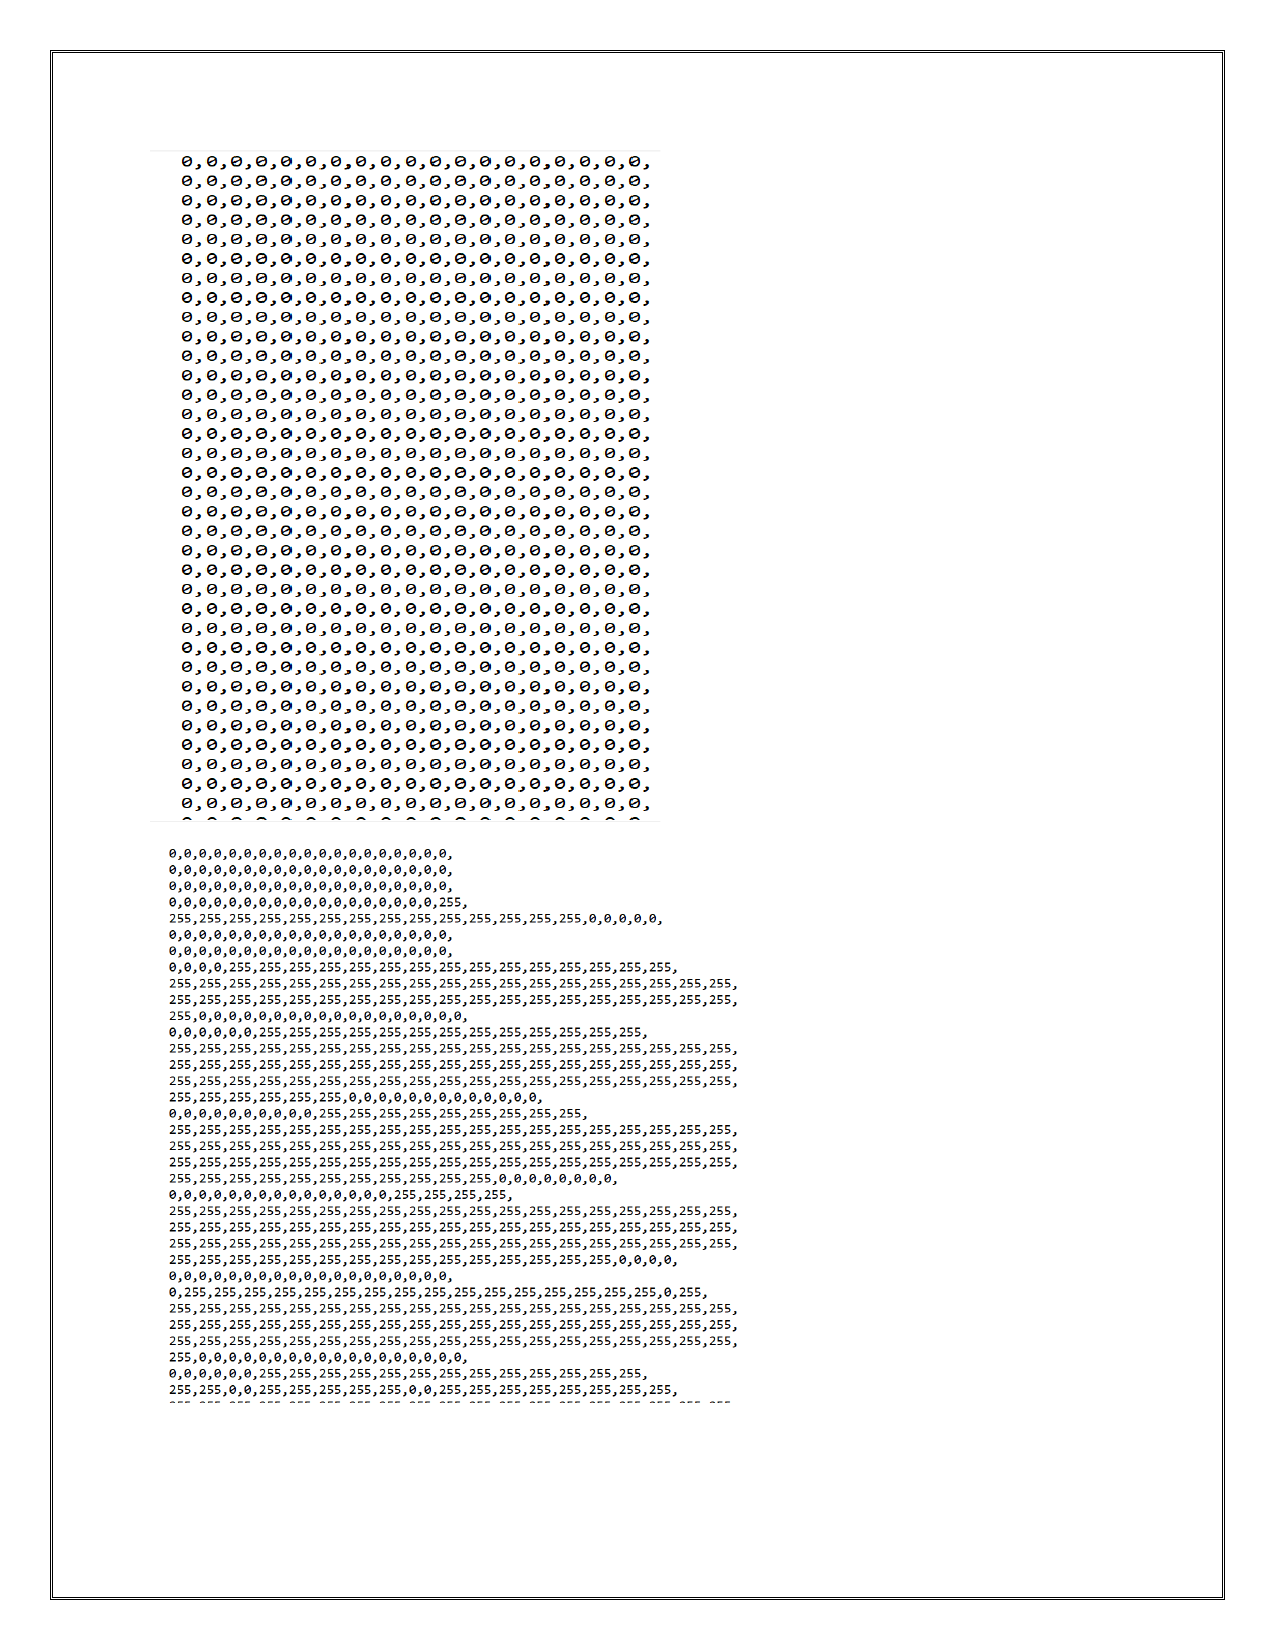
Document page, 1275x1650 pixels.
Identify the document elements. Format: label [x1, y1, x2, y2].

picture [150, 150, 661, 822]
picture [150, 846, 741, 1403]
